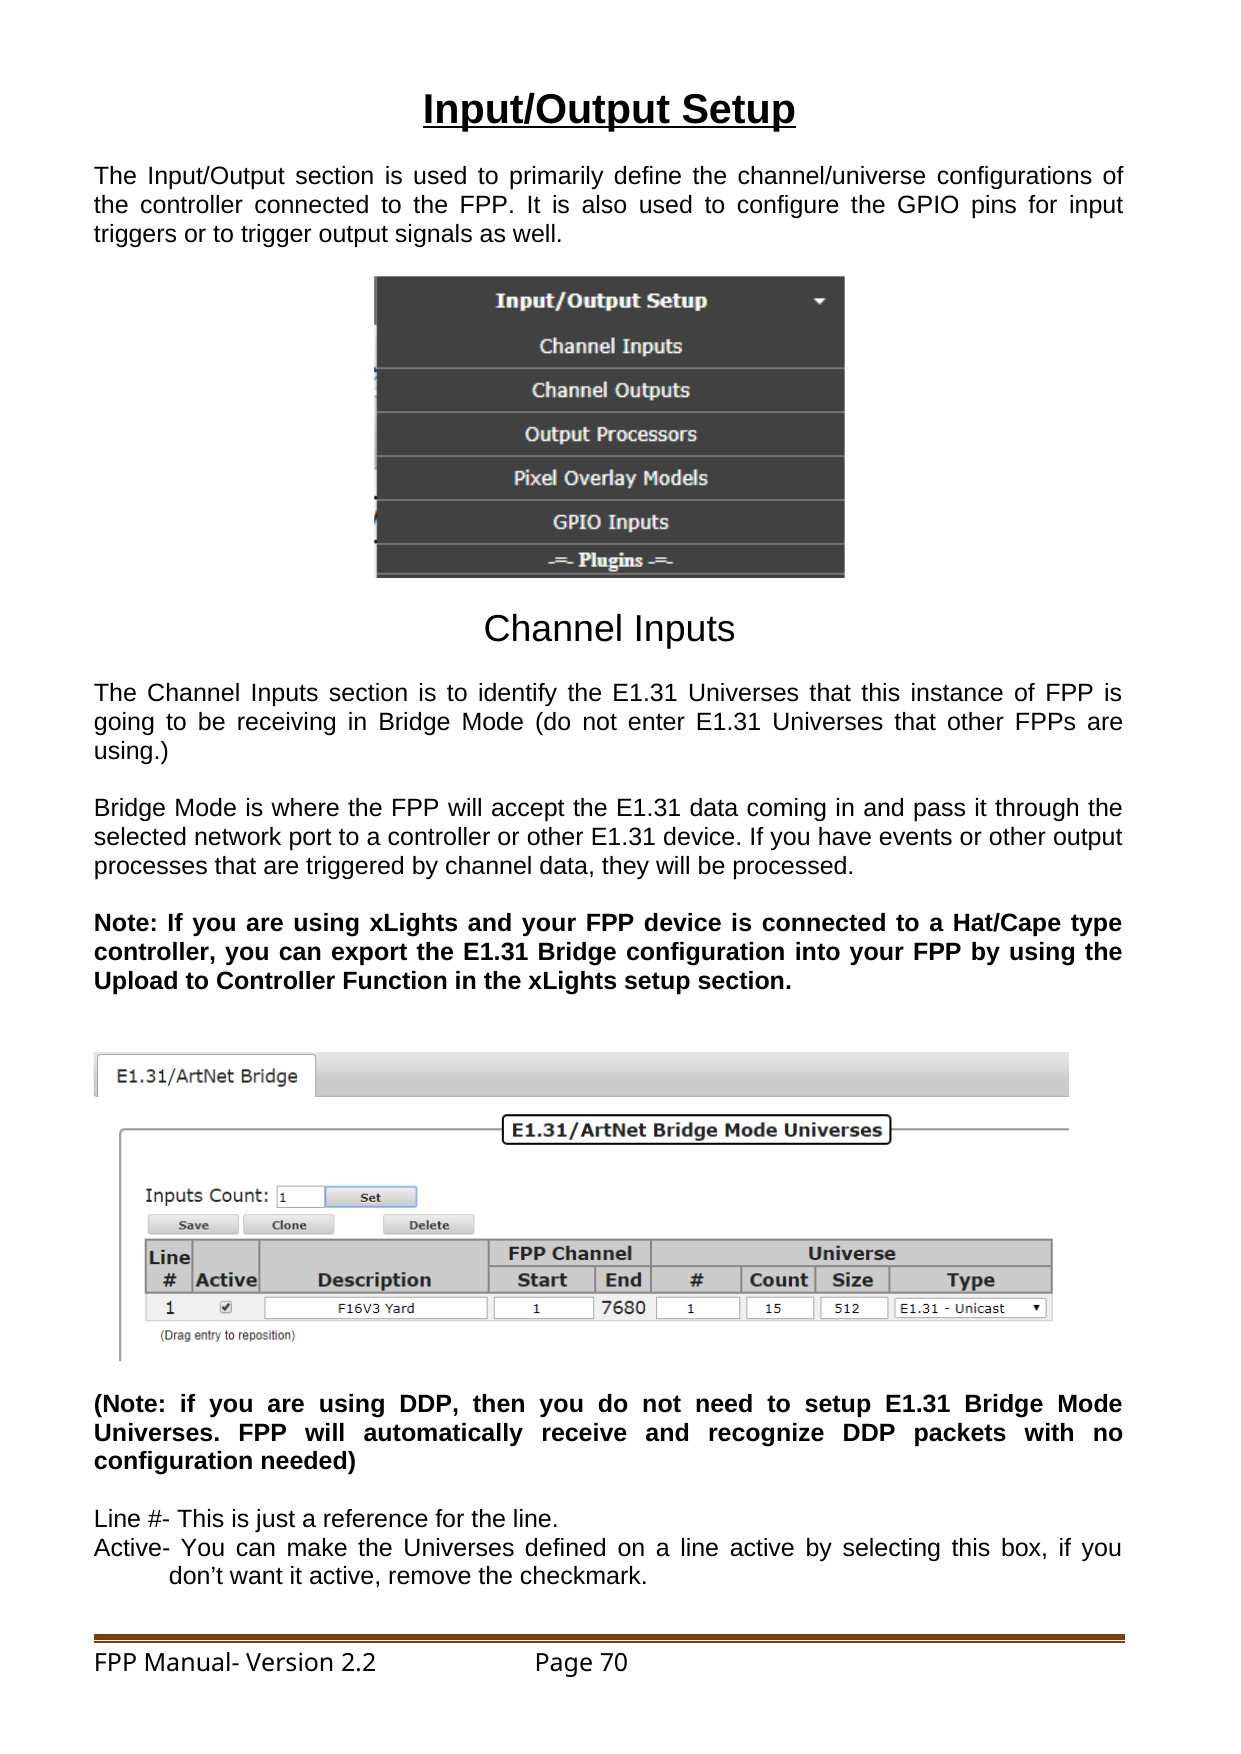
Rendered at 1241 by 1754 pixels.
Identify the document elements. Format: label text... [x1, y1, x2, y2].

text The Input/Output section is used to primarily define the channel/universe configurations of the controller connected to the FPP. It is also used to configure the GPIO pins for input triggers or to trigger output signals as well. [94, 161, 1125, 247]
subtitle Channel Inputs [94, 606, 1125, 649]
subtitle Input/Output Setup [94, 84, 1125, 132]
text Active- You can make the Universes defined on a line active by selecting this box, if you don’t want it active, remove the checkmark. [94, 1533, 1125, 1590]
picture [93, 1052, 1069, 1361]
text Note: If you are using xLights and your FPP device is connected to a Hat/Cape type controller, you can export the E1.31 Bridge configuration into your FPP by using the Upload to Controller Function in the xLights setup section. [94, 908, 1125, 994]
text Line #- This is just a reference for the line. [94, 1504, 1125, 1533]
picture [374, 276, 845, 578]
text The Channel Inputs section is to identify the E1.31 Universes that this instance of FPP is going to be receiving in Bridge Mode (do not enter E1.31 Universes that other FPPs are using.) [94, 678, 1125, 764]
text (Note: if you are using DDP, then you do not need to setup E1.31 Bridge Mode Universes. FPP will automatically receive and recognize DDP packets with no configuration needed) [94, 1389, 1125, 1475]
text Bridge Mode is where the FPP will accept the E1.31 data coming in and pass it through the selected network port to a controller or other E1.31 device. If you have events or other output processes that are triggered by channel data, they will be processed. [94, 793, 1125, 879]
